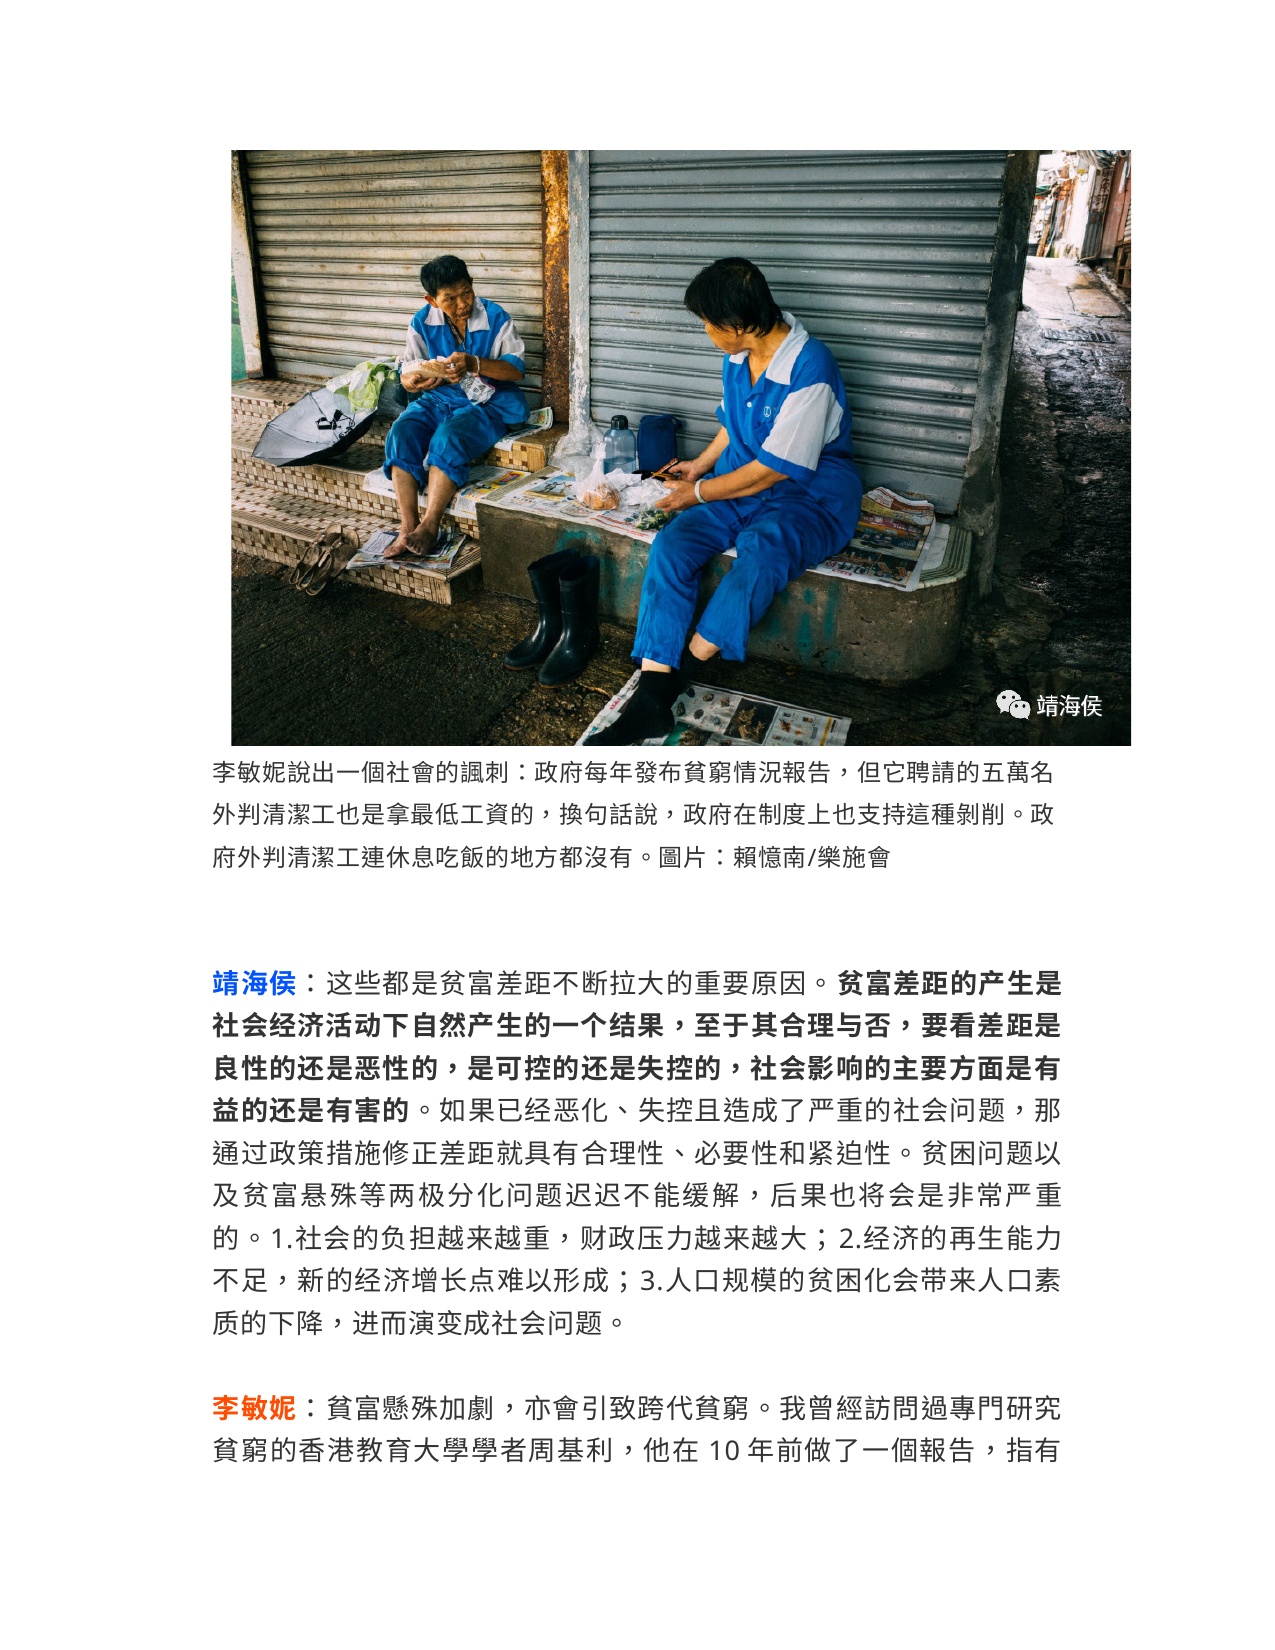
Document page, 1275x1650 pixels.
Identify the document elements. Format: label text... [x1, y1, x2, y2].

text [212, 1383, 1062, 1468]
text 靖海侯：这些都是贫富差距不断拉大的重要原因。贫富差距的产生是社会经济活动下自然产生的一个结果，至于其合理与否，要看差距是良性的还是恶性的，是可控的还是失控的，社会影响的主要方面是有益的还是有害的。如果已经恶化、失控且造成了严重的社会问题，那通过政策措施修正差距就具有合理性、必要性和紧迫性。贫困问题以及贫富悬殊等两极分化问题迟迟不能缓解，后果也将会是非常严重的。1.社会的负担越来越重，财政压力越来越大；2.经济的再生能力不足，新的经济增长点难以形成；3.人口规模的贫困化会带来人口素质的下降，进而演变成社会问题。 [212, 958, 1062, 1341]
picture [231, 150, 1132, 746]
